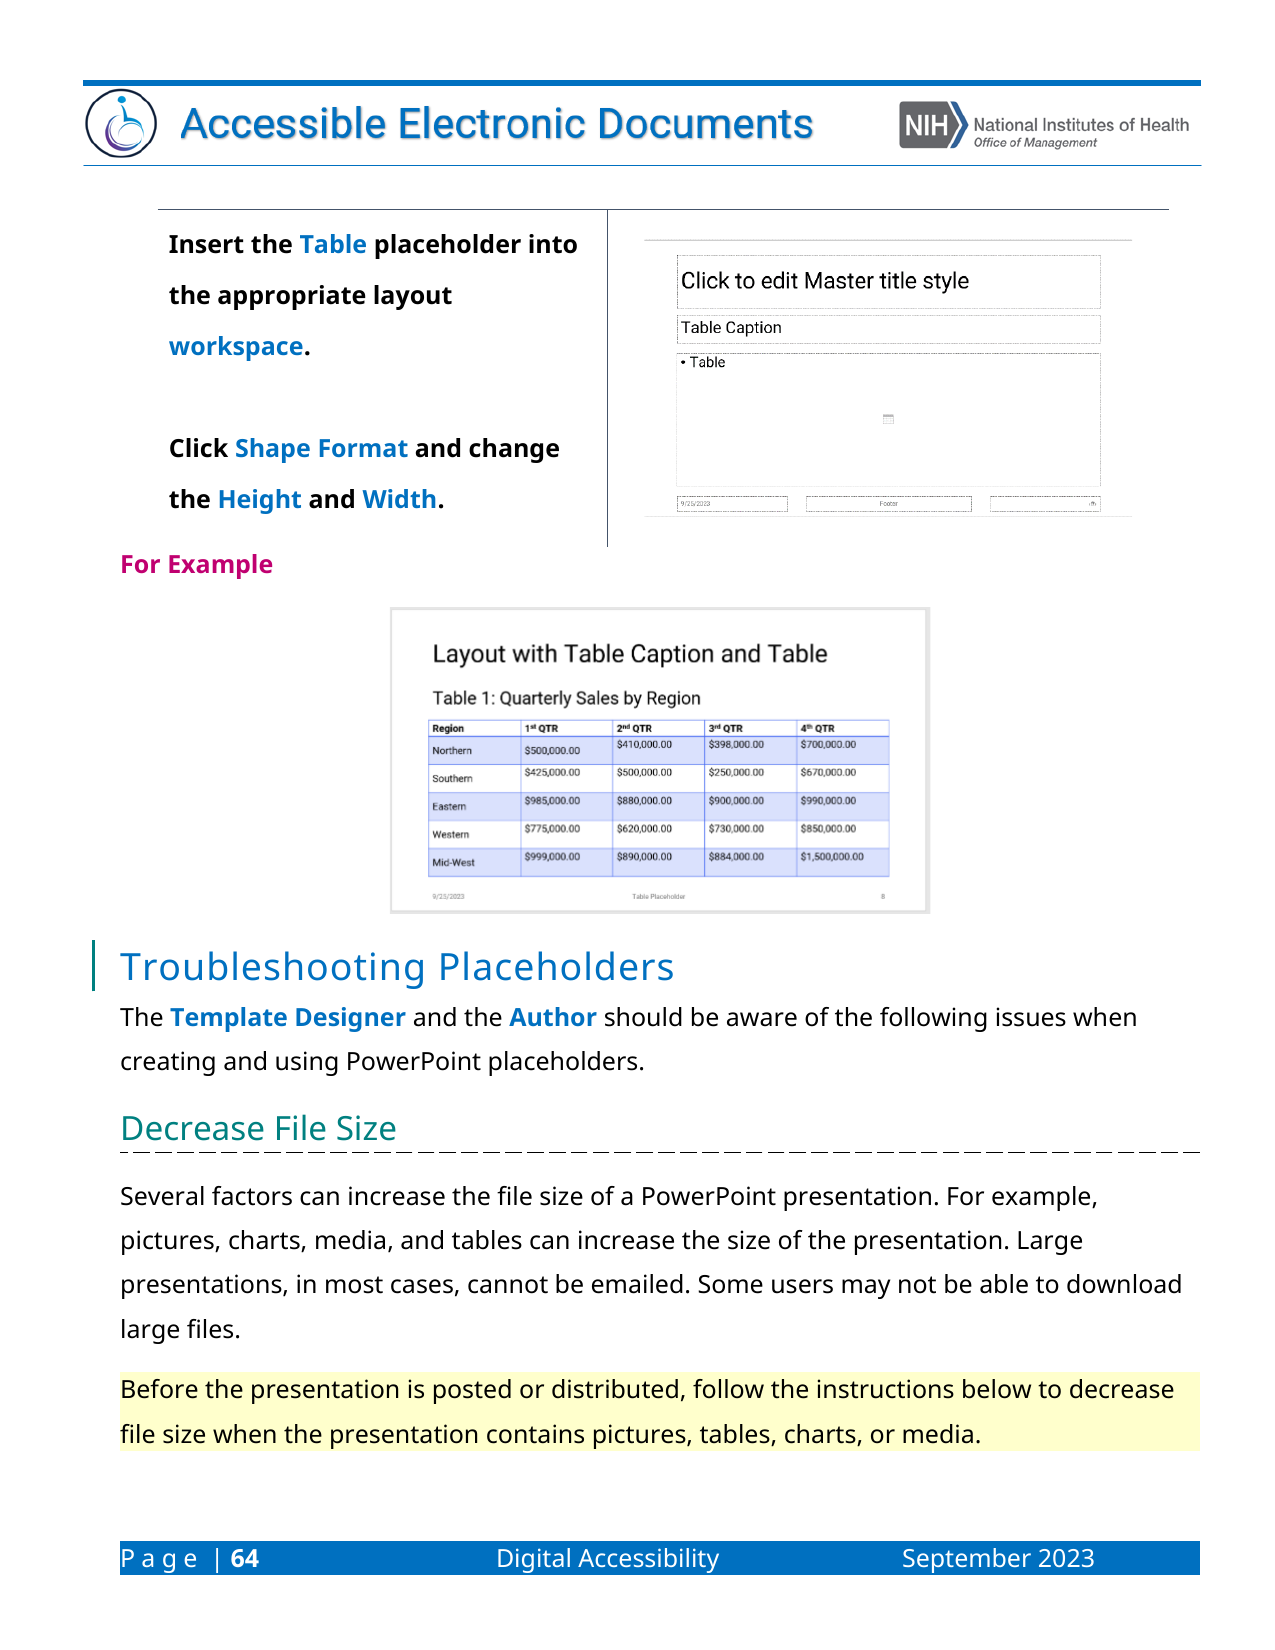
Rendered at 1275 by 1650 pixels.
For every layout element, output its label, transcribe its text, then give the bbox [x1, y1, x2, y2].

text Several factors can increase the file size of a PowerPoint presentation. For example, pictures, charts, media, and tables can increase the size of the presentation. Large presentations, in most cases, cannot be emailed. Some users may not be able to download large files. [120, 1178, 1200, 1345]
table_cell [608, 210, 1169, 547]
picture [75, 75, 1210, 171]
subtitle Decrease File Size [120, 1105, 1200, 1153]
text The Template Designer and the Author should be aware of the following issues when creating and using PowerPoint placeholders. [120, 1000, 1200, 1078]
subtitle Troubleshooting Placeholders [95, 940, 1200, 991]
picture [644, 239, 1133, 517]
text For Example [120, 547, 1200, 581]
text Before the presentation is posted or distributed, follow the instructions below to decrease file size when the presentation contains pictures, tables, charts, or media. [120, 1372, 1200, 1451]
picture [389, 607, 931, 914]
table_cell Insert the Table placeholder into the appropriate layout workspace. Click Shape Format and change the Height and Width. [158, 210, 607, 547]
